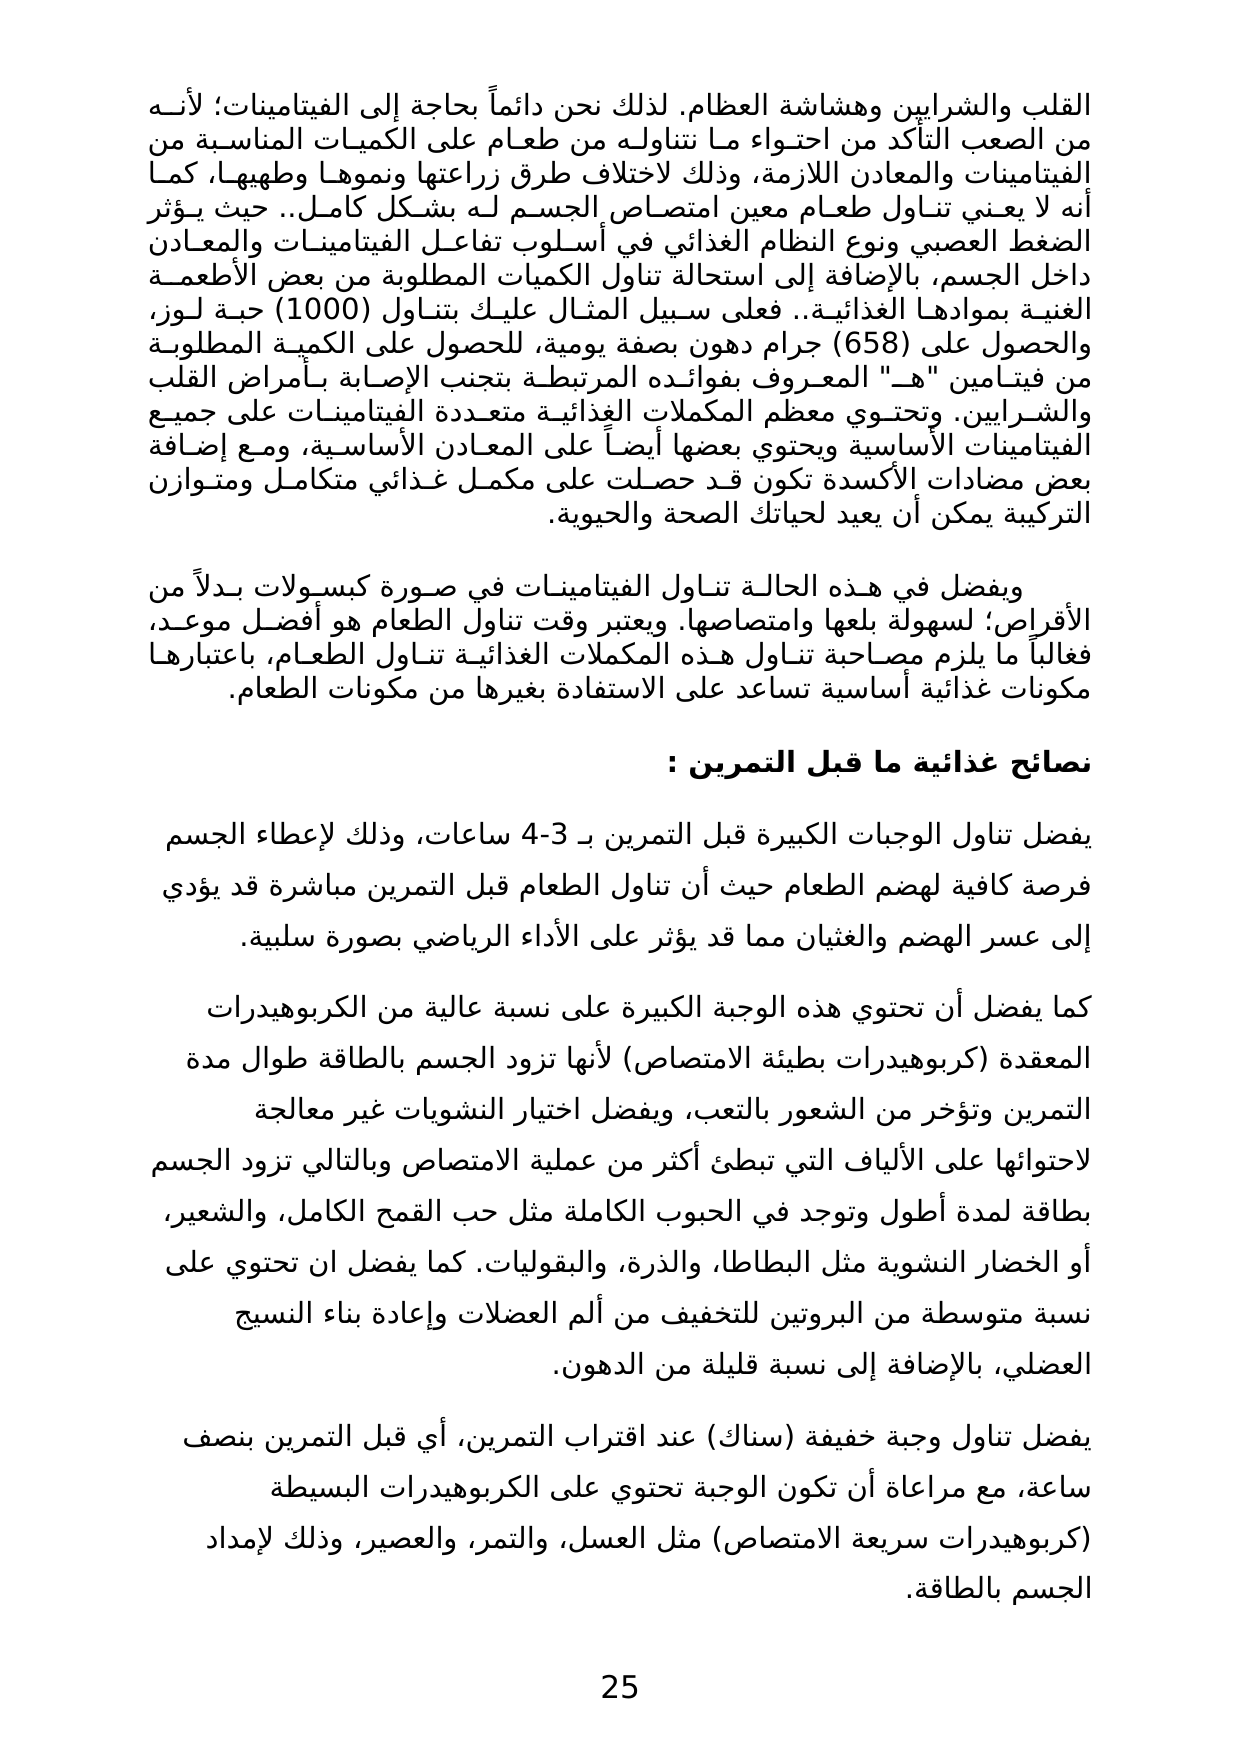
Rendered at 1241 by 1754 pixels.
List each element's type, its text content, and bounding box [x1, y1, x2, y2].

text كما يفضل أن تحتوي هذه الوجبة الكبيرة على نسبة عالية من الكربوهيدرات المعقدة (كربوهيدرات بطيئة الامتصاص) لأنها تزود الجسم بالطاقة طوال مدة التمرين وتؤخر من الشعور بالتعب، ويفضل اختيار النشويات غير معالجة لاحتوائها على الألياف التي تبطئ أكثر من عملية الامتصاص وبالتالي تزود الجسم بطاقة لمدة أطول وتوجد في الحبوب الكاملة مثل حب القمح الكامل، والشعير، أو الخضار النشوية مثل البطاطا، والذرة، والبقوليات. كما يفضل ان تحتوي على نسبة متوسطة من البروتين للتخفيف من ألم العضلات وإعادة بناء النسيج العضلي، بالإضافة إلى نسبة قليلة من الدهون. [148, 991, 1093, 1381]
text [148, 89, 1092, 530]
text ويفضل في هذه الحالة تناول الفيتامينات في صورة كبسولات بدلاً من الأقراص؛ لسهولة بلعها وامتصاصها. ويعتبر وقت تناول الطعام هو أفضل موعد، فغالباً ما يلزم مصاحبة تناول هذه المكملات الغذائية تناول الطعام، باعتبارها مكونات غذائية أساسية تساعد على الاستفادة بغيرها من مكونات الطعام. [148, 570, 1092, 706]
text نصائح غذائية ما قبل التمرين : [148, 745, 1093, 779]
text يفضل تناول وجبة خفيفة (سناك) عند اقتراب التمرين، أي قبل التمرين بنصف ساعة، مع مراعاة أن تكون الوجبة تحتوي على الكربوهيدرات البسيطة (كربوهيدرات سريعة الامتصاص) مثل العسل، والتمر، والعصير، وذلك لإمداد الجسم بالطاقة. [148, 1419, 1093, 1606]
text يفضل تناول الوجبات الكبيرة قبل التمرين بـ 3-4 ساعات، وذلك لإعطاء الجسم فرصة كافية لهضم الطعام حيث أن تناول الطعام قبل التمرين مباشرة قد يؤدي إلى عسر الهضم والغثيان مما قد يؤثر على الأداء الرياضي بصورة سلبية. [148, 817, 1093, 953]
